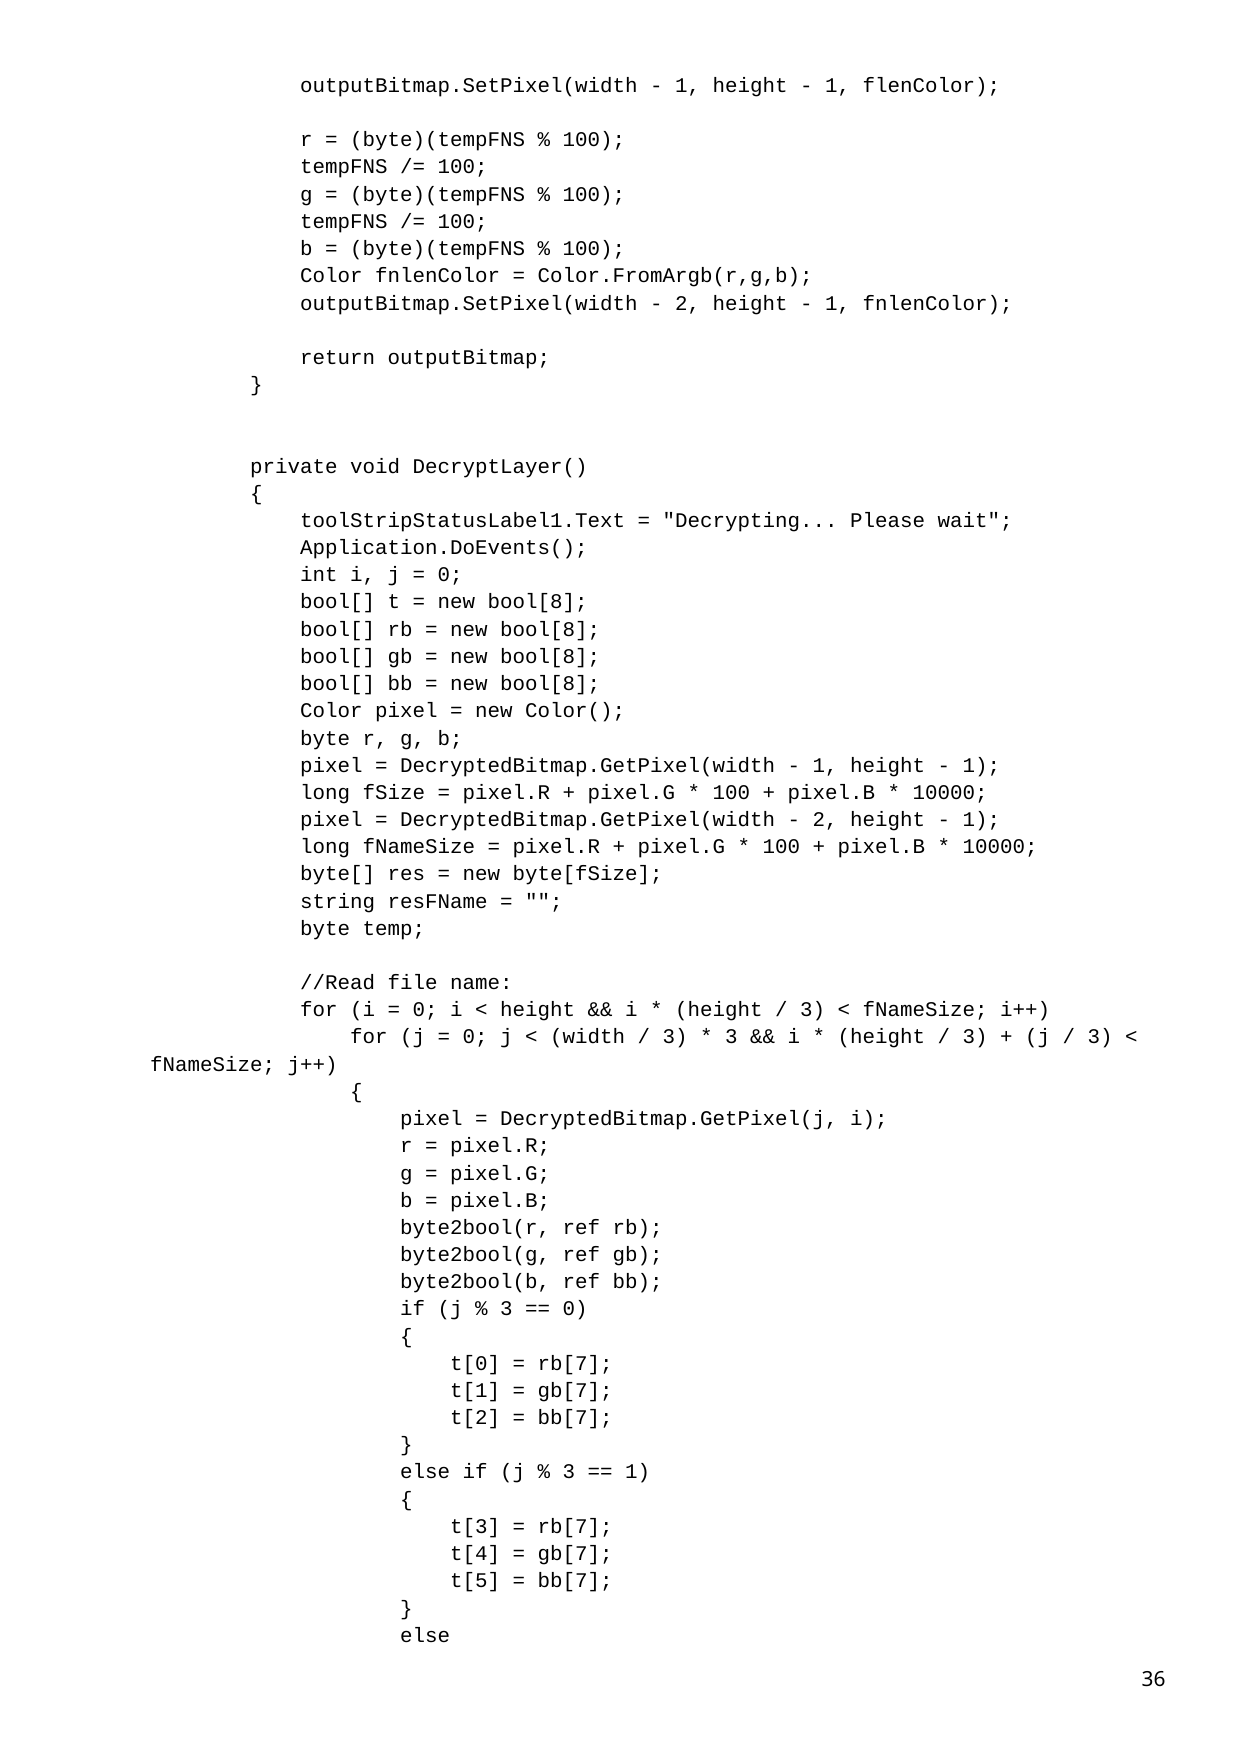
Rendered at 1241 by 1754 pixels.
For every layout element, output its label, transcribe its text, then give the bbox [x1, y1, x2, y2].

text byte temp; [150, 918, 1165, 941]
text private void DecryptLayer() [150, 456, 1165, 479]
text for (i = 0; i < height && i * (height / 3) < fNameSize; i++) [150, 999, 1165, 1023]
text for (j = 0; j < (width / 3) * 3 && i * (height / 3) + (j / 3) < fNameSize; j++) [150, 1027, 1165, 1077]
text tempFNS /= 100; [150, 211, 1165, 234]
text byte[] res = new byte[fSize]; [150, 863, 1165, 887]
text outputBitmap.SetPixel(width - 1, height - 1, flenColor); [150, 75, 1165, 99]
text { [150, 1326, 1165, 1349]
text } [150, 374, 1165, 398]
text else if (j % 3 == 1) [150, 1462, 1165, 1485]
text t[2] = bb[7]; [150, 1407, 1165, 1431]
text t[5] = bb[7]; [150, 1570, 1165, 1594]
text { [150, 483, 1165, 506]
text Color fnlenColor = Color.FromArgb(r,g,b); [150, 265, 1165, 289]
text t[0] = rb[7]; [150, 1353, 1165, 1376]
text return outputBitmap; [150, 347, 1165, 371]
text } [150, 1597, 1165, 1621]
text b = pixel.B; [150, 1190, 1165, 1213]
text t[3] = rb[7]; [150, 1516, 1165, 1539]
text else [150, 1625, 1165, 1648]
text t[1] = gb[7]; [150, 1380, 1165, 1404]
text t[4] = gb[7]; [150, 1543, 1165, 1567]
text byte2bool(r, ref rb); [150, 1217, 1165, 1241]
text { [150, 1081, 1165, 1104]
text g = pixel.G; [150, 1162, 1165, 1186]
text tempFNS /= 100; [150, 157, 1165, 180]
text byte r, g, b; [150, 727, 1165, 751]
text { [150, 1489, 1165, 1512]
text byte2bool(g, ref gb); [150, 1244, 1165, 1268]
text bool[] rb = new bool[8]; [150, 619, 1165, 642]
text bool[] gb = new bool[8]; [150, 646, 1165, 669]
text r = pixel.R; [150, 1135, 1165, 1159]
text Application.DoEvents(); [150, 537, 1165, 561]
text int i, j = 0; [150, 564, 1165, 588]
text pixel = DecryptedBitmap.GetPixel(width - 1, height - 1); [150, 755, 1165, 778]
text string resFName = ""; [150, 891, 1165, 914]
text g = (byte)(tempFNS % 100); [150, 184, 1165, 207]
text outputBitmap.SetPixel(width - 2, height - 1, fnlenColor); [150, 292, 1165, 316]
text long fNameSize = pixel.R + pixel.G * 100 + pixel.B * 10000; [150, 836, 1165, 860]
text if (j % 3 == 0) [150, 1298, 1165, 1322]
text bool[] t = new bool[8]; [150, 592, 1165, 615]
text toolStripStatusLabel1.Text = "Decrypting... Please wait"; [150, 510, 1165, 534]
text r = (byte)(tempFNS % 100); [150, 129, 1165, 153]
text long fSize = pixel.R + pixel.G * 100 + pixel.B * 10000; [150, 782, 1165, 806]
text //Read file name: [150, 972, 1165, 996]
text Color pixel = new Color(); [150, 700, 1165, 724]
text byte2bool(b, ref bb); [150, 1271, 1165, 1295]
text pixel = DecryptedBitmap.GetPixel(width - 2, height - 1); [150, 809, 1165, 833]
text bool[] bb = new bool[8]; [150, 673, 1165, 697]
text } [150, 1434, 1165, 1458]
text pixel = DecryptedBitmap.GetPixel(j, i); [150, 1108, 1165, 1132]
text b = (byte)(tempFNS % 100); [150, 238, 1165, 262]
